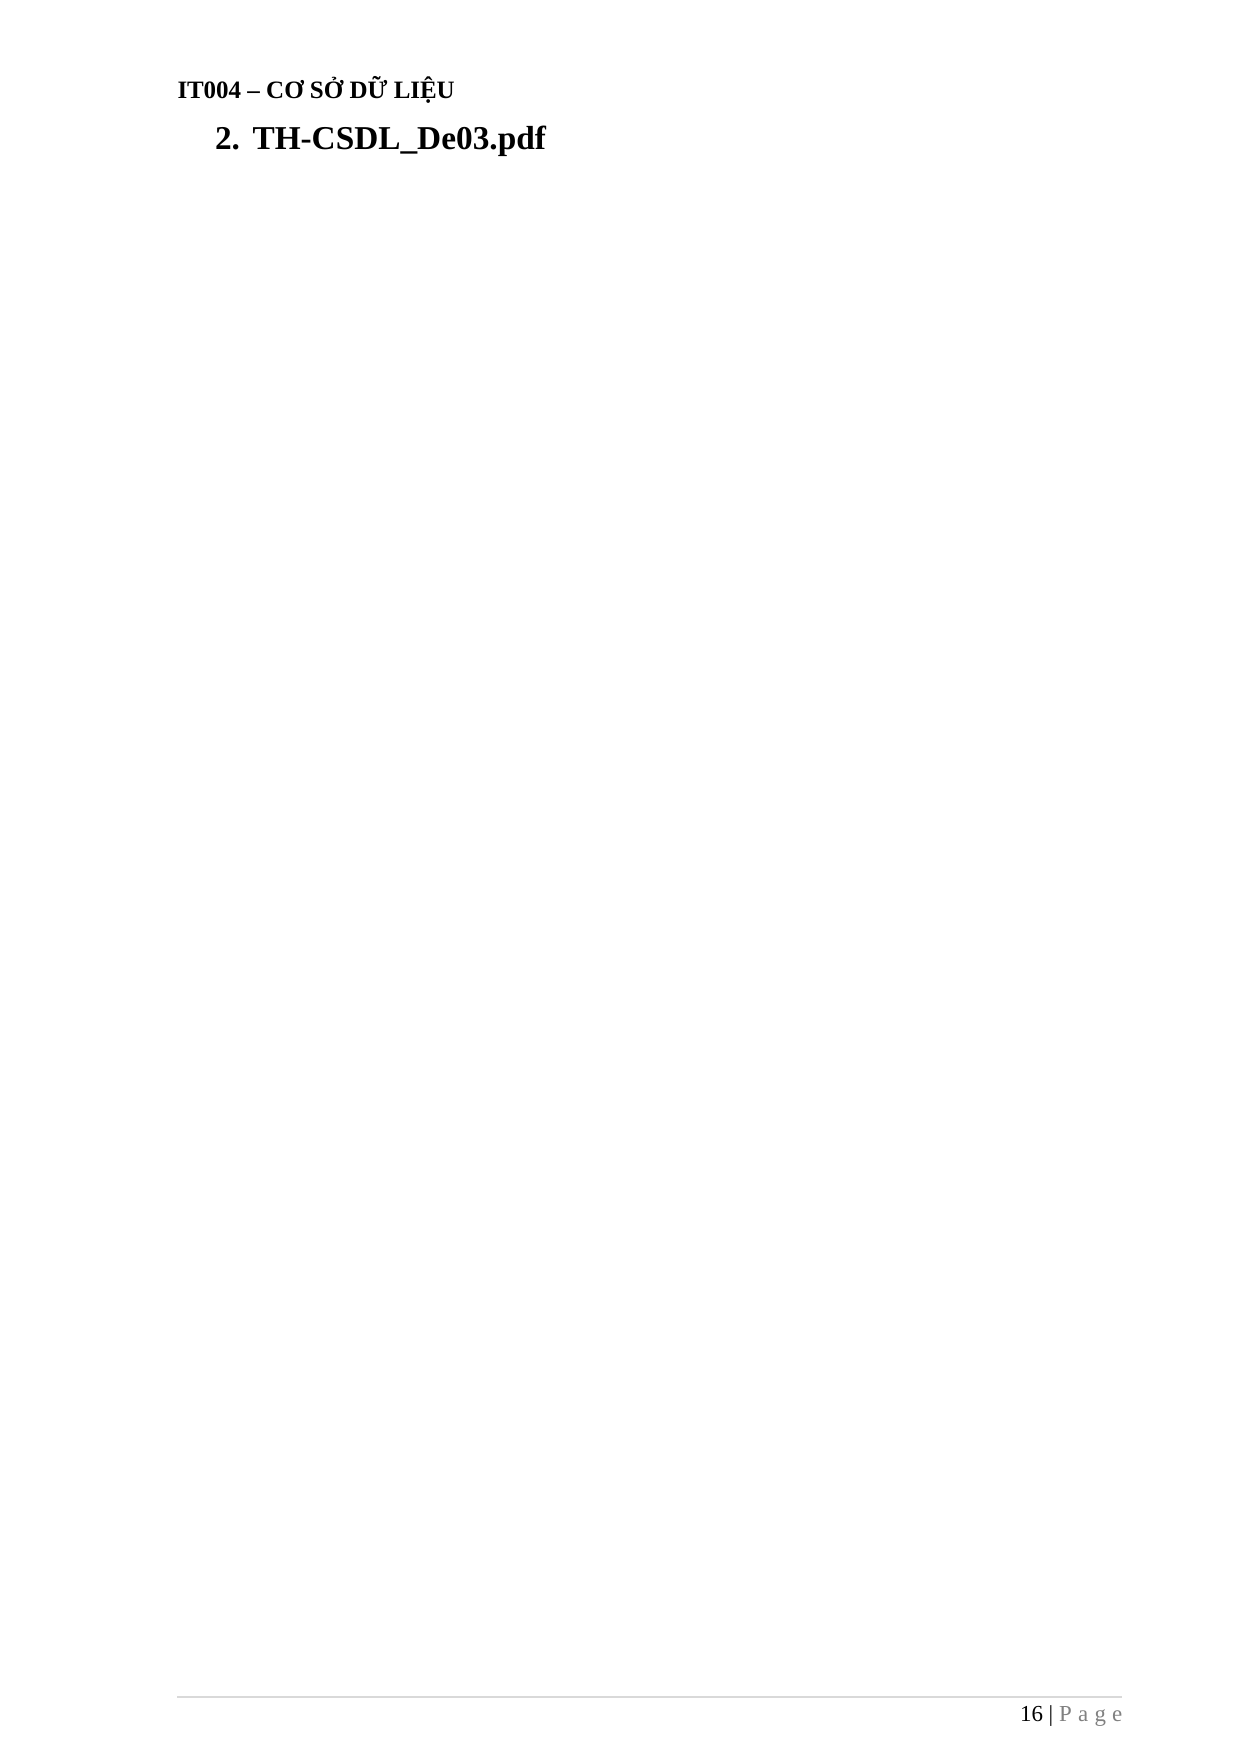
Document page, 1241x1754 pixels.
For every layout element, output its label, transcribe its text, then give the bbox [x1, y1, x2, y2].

subtitle TH-CSDL_De03.pdf [215, 118, 1122, 156]
